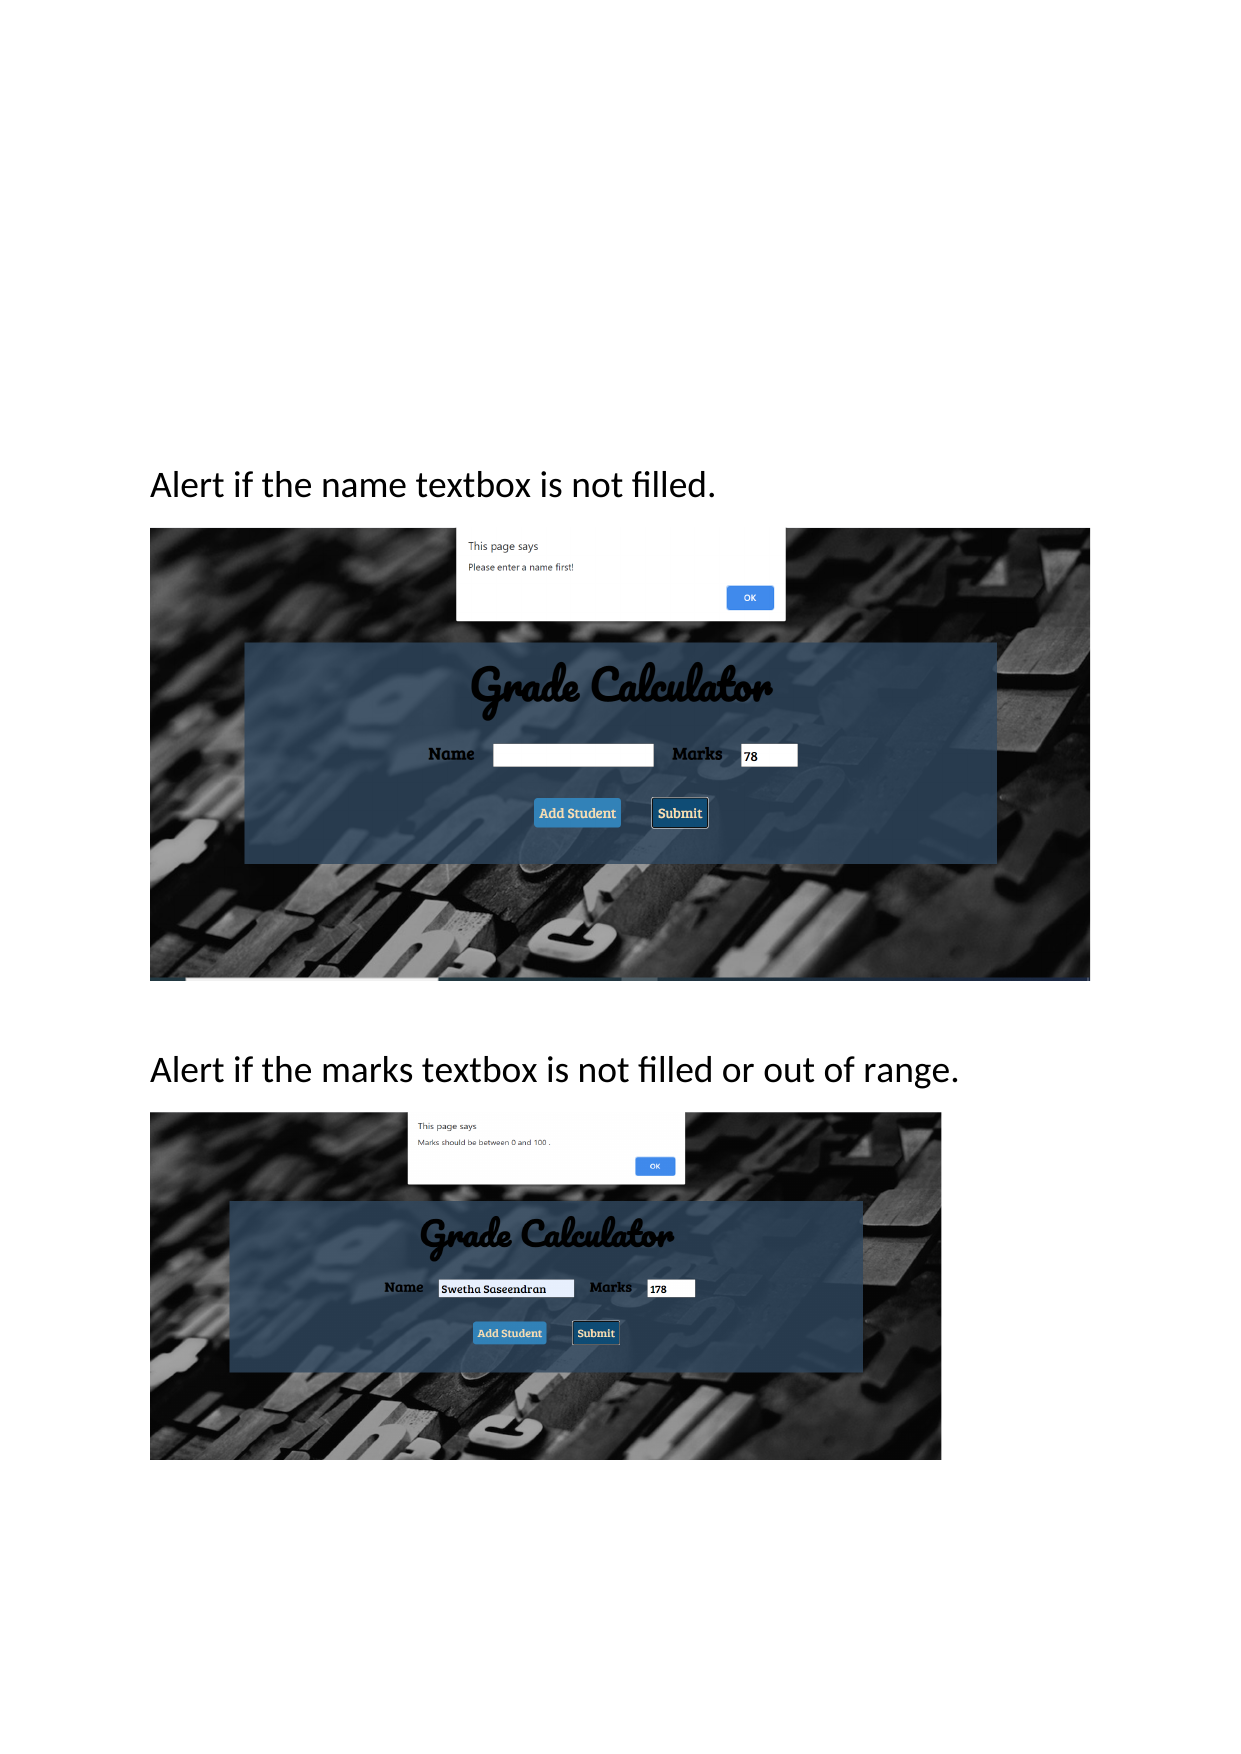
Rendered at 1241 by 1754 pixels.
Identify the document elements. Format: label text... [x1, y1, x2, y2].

text Alert if the marks textbox is not filled or out of range. [150, 1046, 1090, 1092]
picture [150, 1112, 942, 1460]
text Alert if the name textbox is not filled. [150, 461, 1090, 507]
picture [150, 527, 1091, 981]
